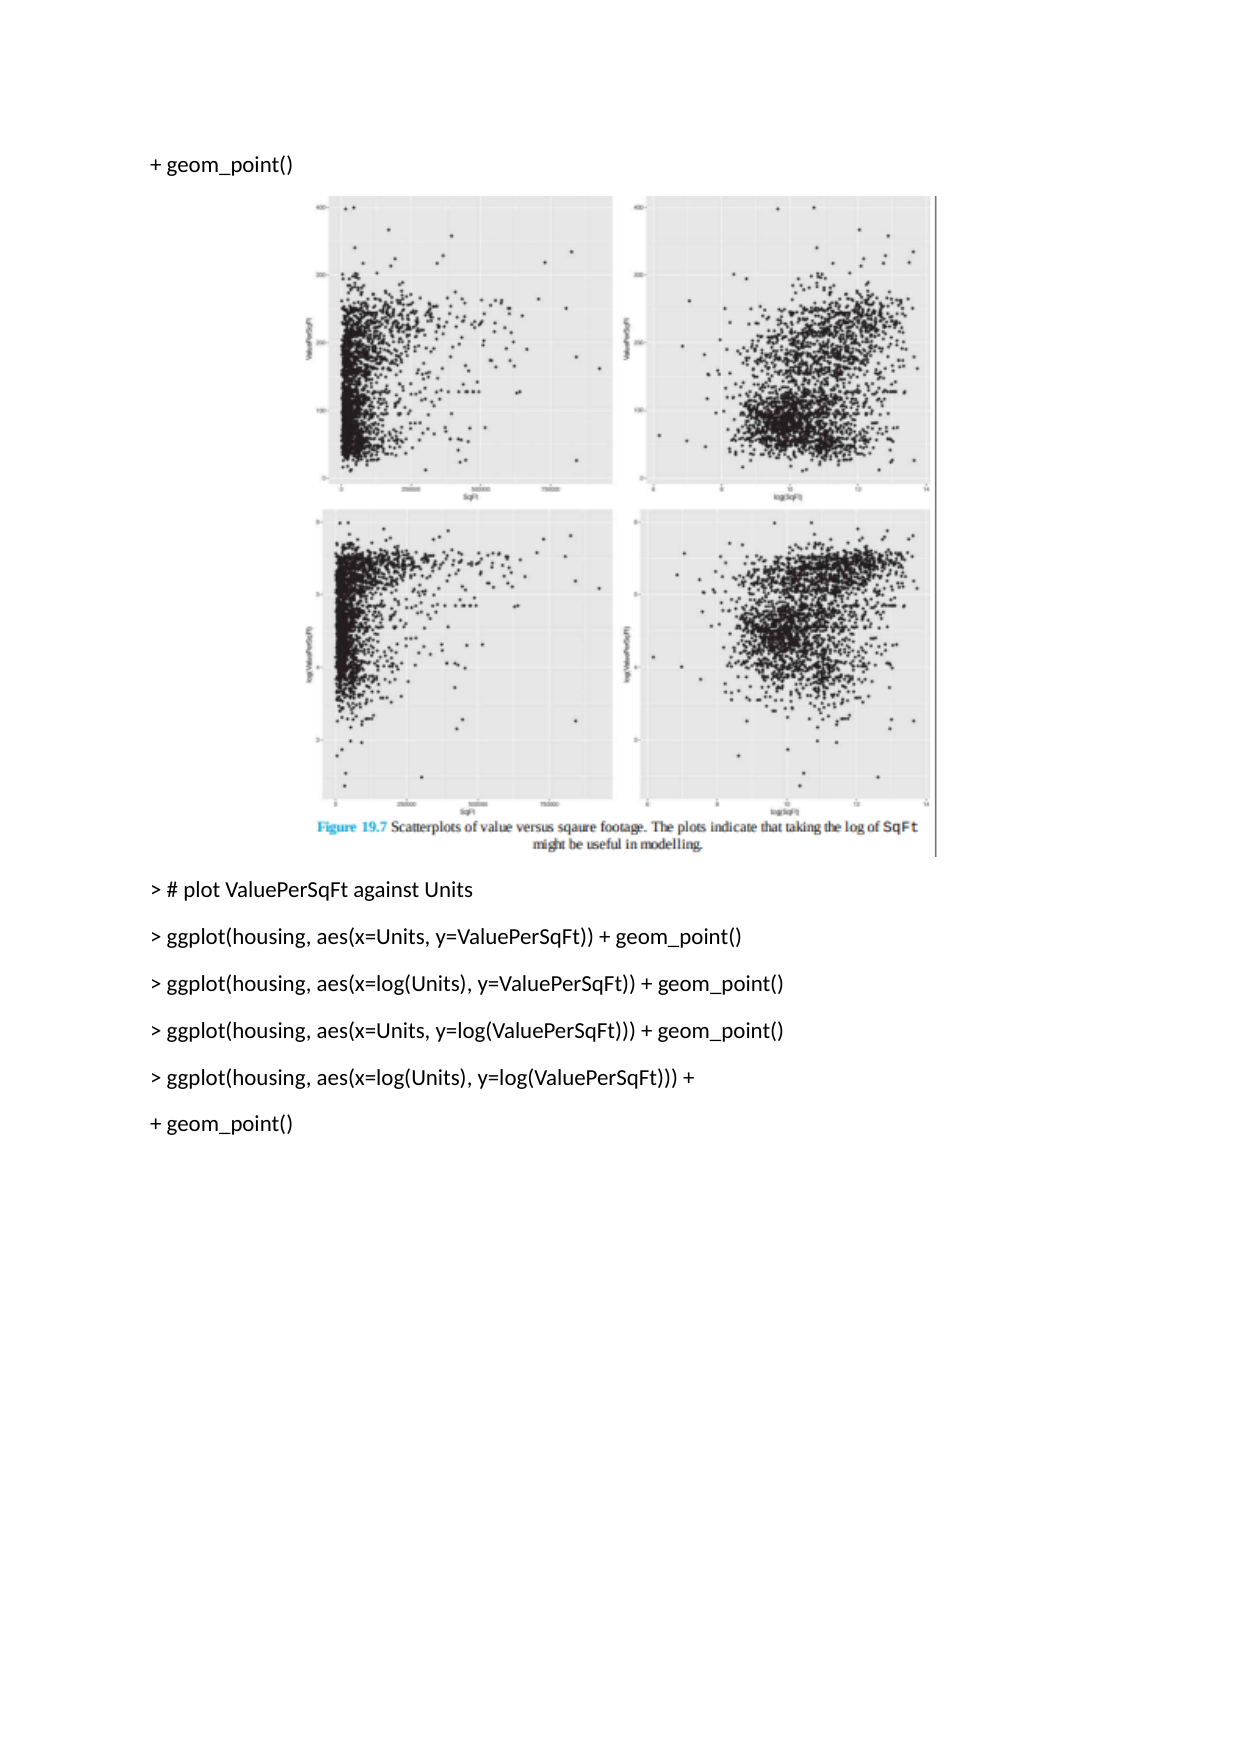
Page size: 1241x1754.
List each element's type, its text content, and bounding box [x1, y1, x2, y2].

text > ggplot(housing, aes(x=Units, y=ValuePerSqFt)) + geom_point() [150, 922, 1090, 950]
text + geom_point() [150, 150, 1090, 178]
text + geom_point() [150, 1109, 1090, 1138]
text > ggplot(housing, aes(x=log(Units), y=log(ValuePerSqFt))) + [150, 1063, 1090, 1091]
text > ggplot(housing, aes(x=Units, y=log(ValuePerSqFt))) + geom_point() [150, 1016, 1090, 1044]
text > # plot ValuePerSqFt against Units [150, 875, 1090, 903]
picture [303, 196, 937, 857]
text > ggplot(housing, aes(x=log(Units), y=ValuePerSqFt)) + geom_point() [150, 969, 1090, 997]
